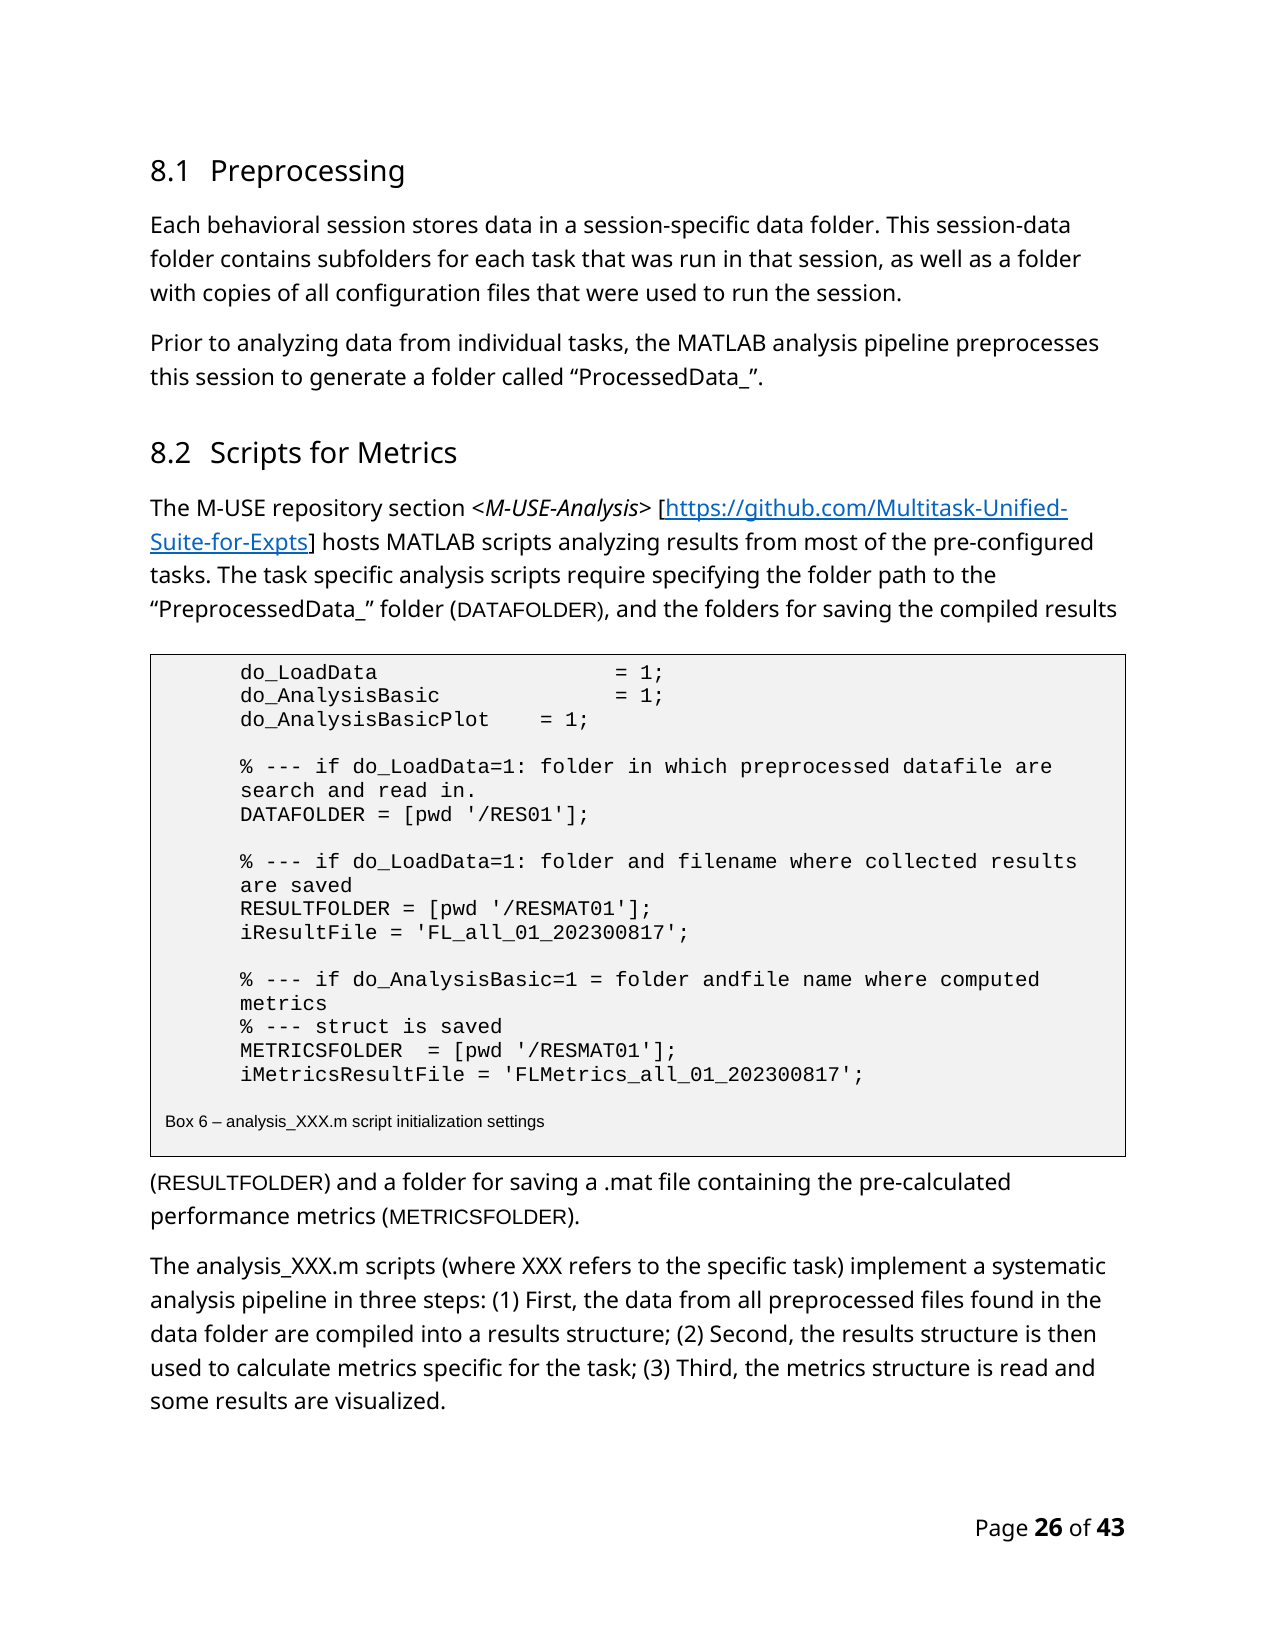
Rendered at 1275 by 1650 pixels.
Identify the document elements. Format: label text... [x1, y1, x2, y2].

text Prior to analyzing data from individual tasks, the MATLAB analysis pipeline preprocesses this session to generate a folder called “ProcessedData_”. [150, 327, 1125, 392]
subtitle Preprocessing [150, 150, 1125, 190]
text The M-USE repository section <M-USE-Analysis> [https://github.com/Multitask-Unified-Suite-for-Expts] hosts MATLAB scripts analyzing results from most of the pre-configured tasks. The task specific analysis scripts require specifying the folder path to the “PreprocessedData_” folder (DATAFOLDER), and the folders for saving the compiled results (RESULTFOLDER) and a folder for saving a .mat file containing the pre-calculated performance metrics (METRICSFOLDER). [150, 1157, 1125, 1231]
subtitle Scripts for Metrics [150, 432, 1125, 472]
text Each behavioral session stores data in a session-specific data folder. This session-data folder contains subfolders for each task that was run in that session, as well as a folder with copies of all configuration files that were used to run the session. [150, 209, 1125, 308]
text The analysis_XXX.m scripts (where XXX refers to the specific task) implement a systematic analysis pipeline in three steps: (1) First, the data from all preprocessed files found in the data folder are compiled into a results structure; (2) Second, the results structure is then used to calculate metrics specific for the task; (3) Third, the metrics structure is read and some results are visualized. [150, 1250, 1125, 1417]
text The M-USE repository section <M-USE-Analysis> [https://github.com/Multitask-Unified-Suite-for-Expts] hosts MATLAB scripts analyzing results from most of the pre-configured tasks. The task specific analysis scripts require specifying the folder path to the “PreprocessedData_” folder (DATAFOLDER), and the folders for saving the compiled results (RESULTFOLDER) and a folder for saving a .mat file containing the pre-calculated performance metrics (METRICSFOLDER). [150, 492, 1125, 654]
